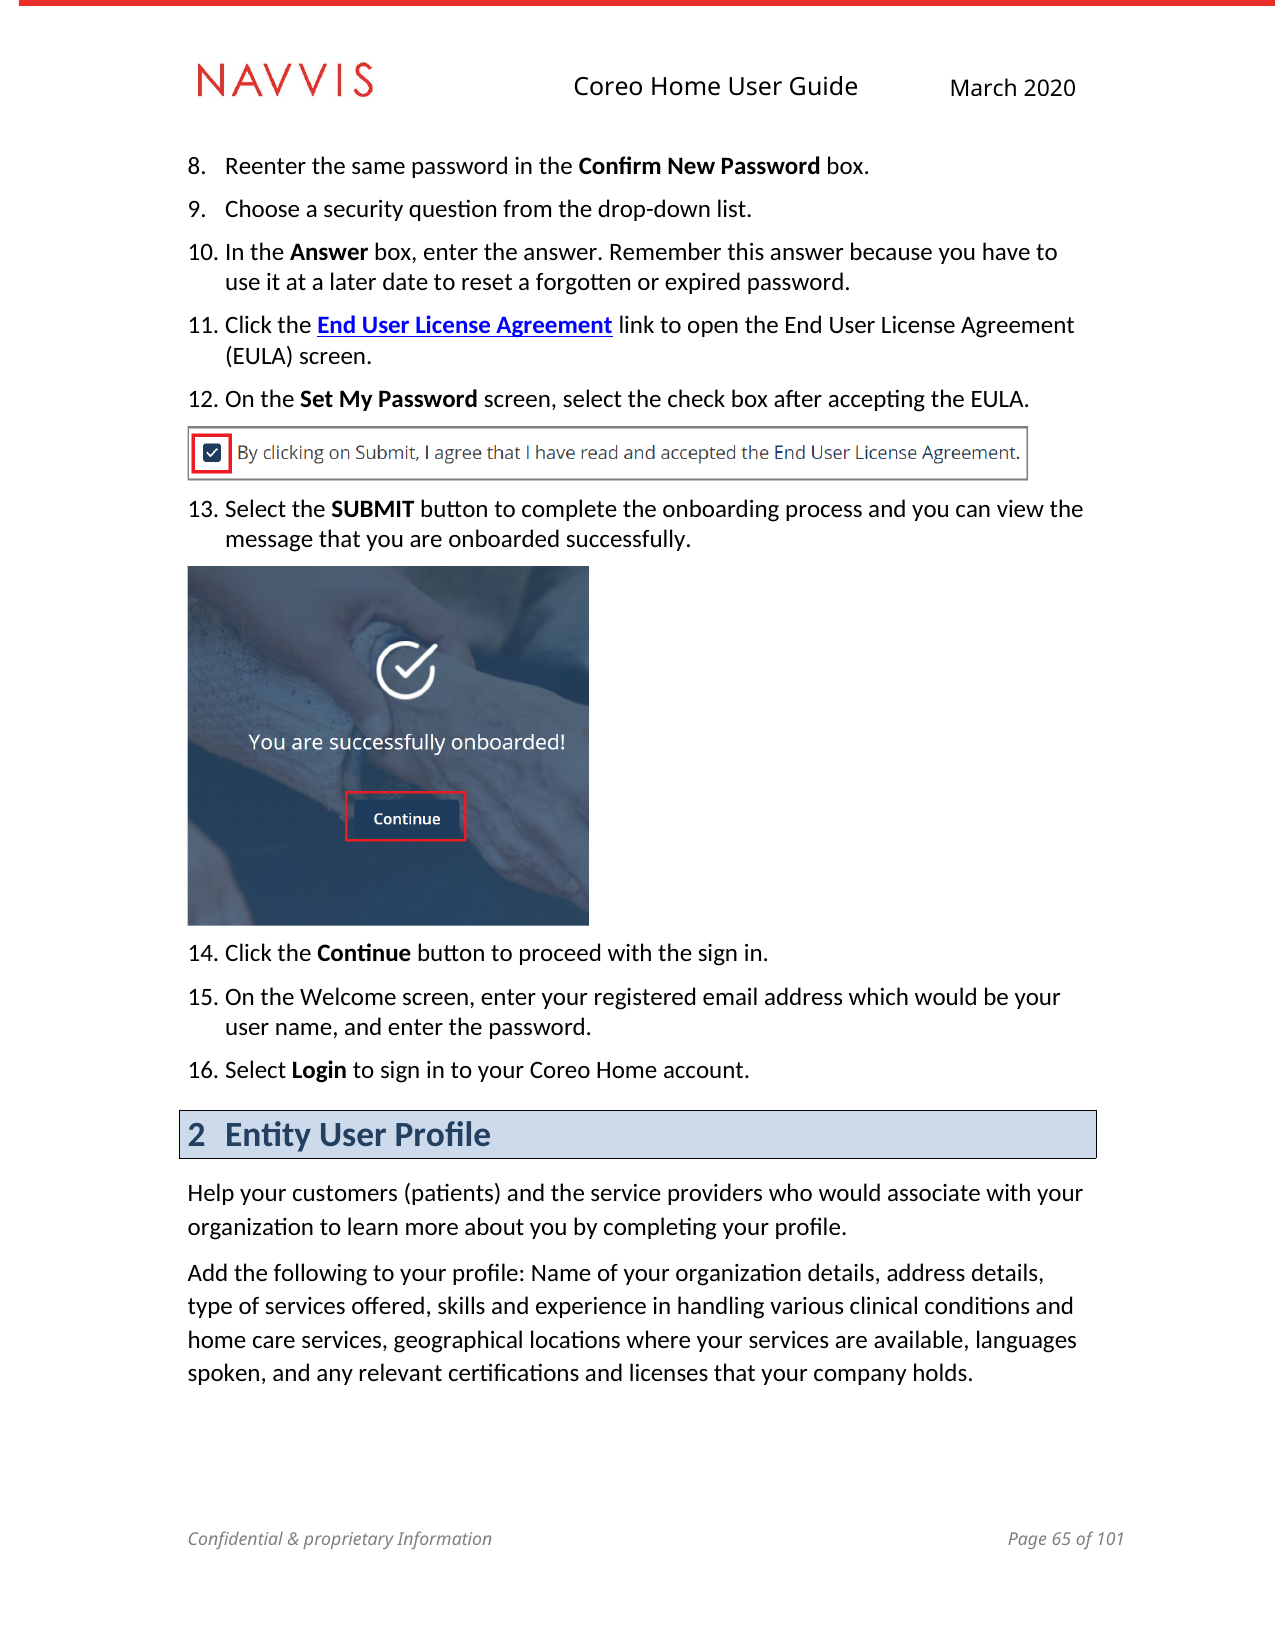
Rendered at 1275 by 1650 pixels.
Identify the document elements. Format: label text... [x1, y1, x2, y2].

text Add the following to your profile: Name of your organization details, address details, type of services offered, skills and experience in handling various clinical conditions and home care services, geographical locations where your services are available, languages spoken, and any relevant certifications and licenses that your company holds. [187, 1257, 1087, 1388]
list On the Welcome screen, enter your registered email address which would be your user name, and enter the password. [187, 981, 1087, 1042]
list Select Login to sign in to your Coreo Home account. [187, 1054, 1087, 1085]
list Click the End User License Agreement link to open the End User License Agreement (EULA) screen. [187, 309, 1087, 371]
list Select the SUBMIT button to complete the onboarding process and you can view the message that you are onboarded successfully. [187, 493, 1087, 554]
list Choose a security question from the drop-down list. [187, 193, 1087, 223]
list On the Set My Password screen, select the check box after accepting the EULA. [187, 383, 1087, 414]
picture [187, 55, 383, 104]
list In the Answer box, enter the answer. Remember this answer because you have to use it at a later date to reset a forgotten or expired password. [187, 236, 1087, 297]
list Reenter the same password in the Confirm New Password box. [187, 150, 1087, 181]
list Click the Continue button to proceed with the sign in. [187, 938, 1087, 968]
picture [187, 566, 589, 926]
subtitle Entity User Profile [180, 1111, 1096, 1158]
picture [187, 426, 1029, 481]
text Help your customers (patients) and the service providers who would associate with your organization to learn more about you by completing your profile. [187, 1177, 1087, 1241]
